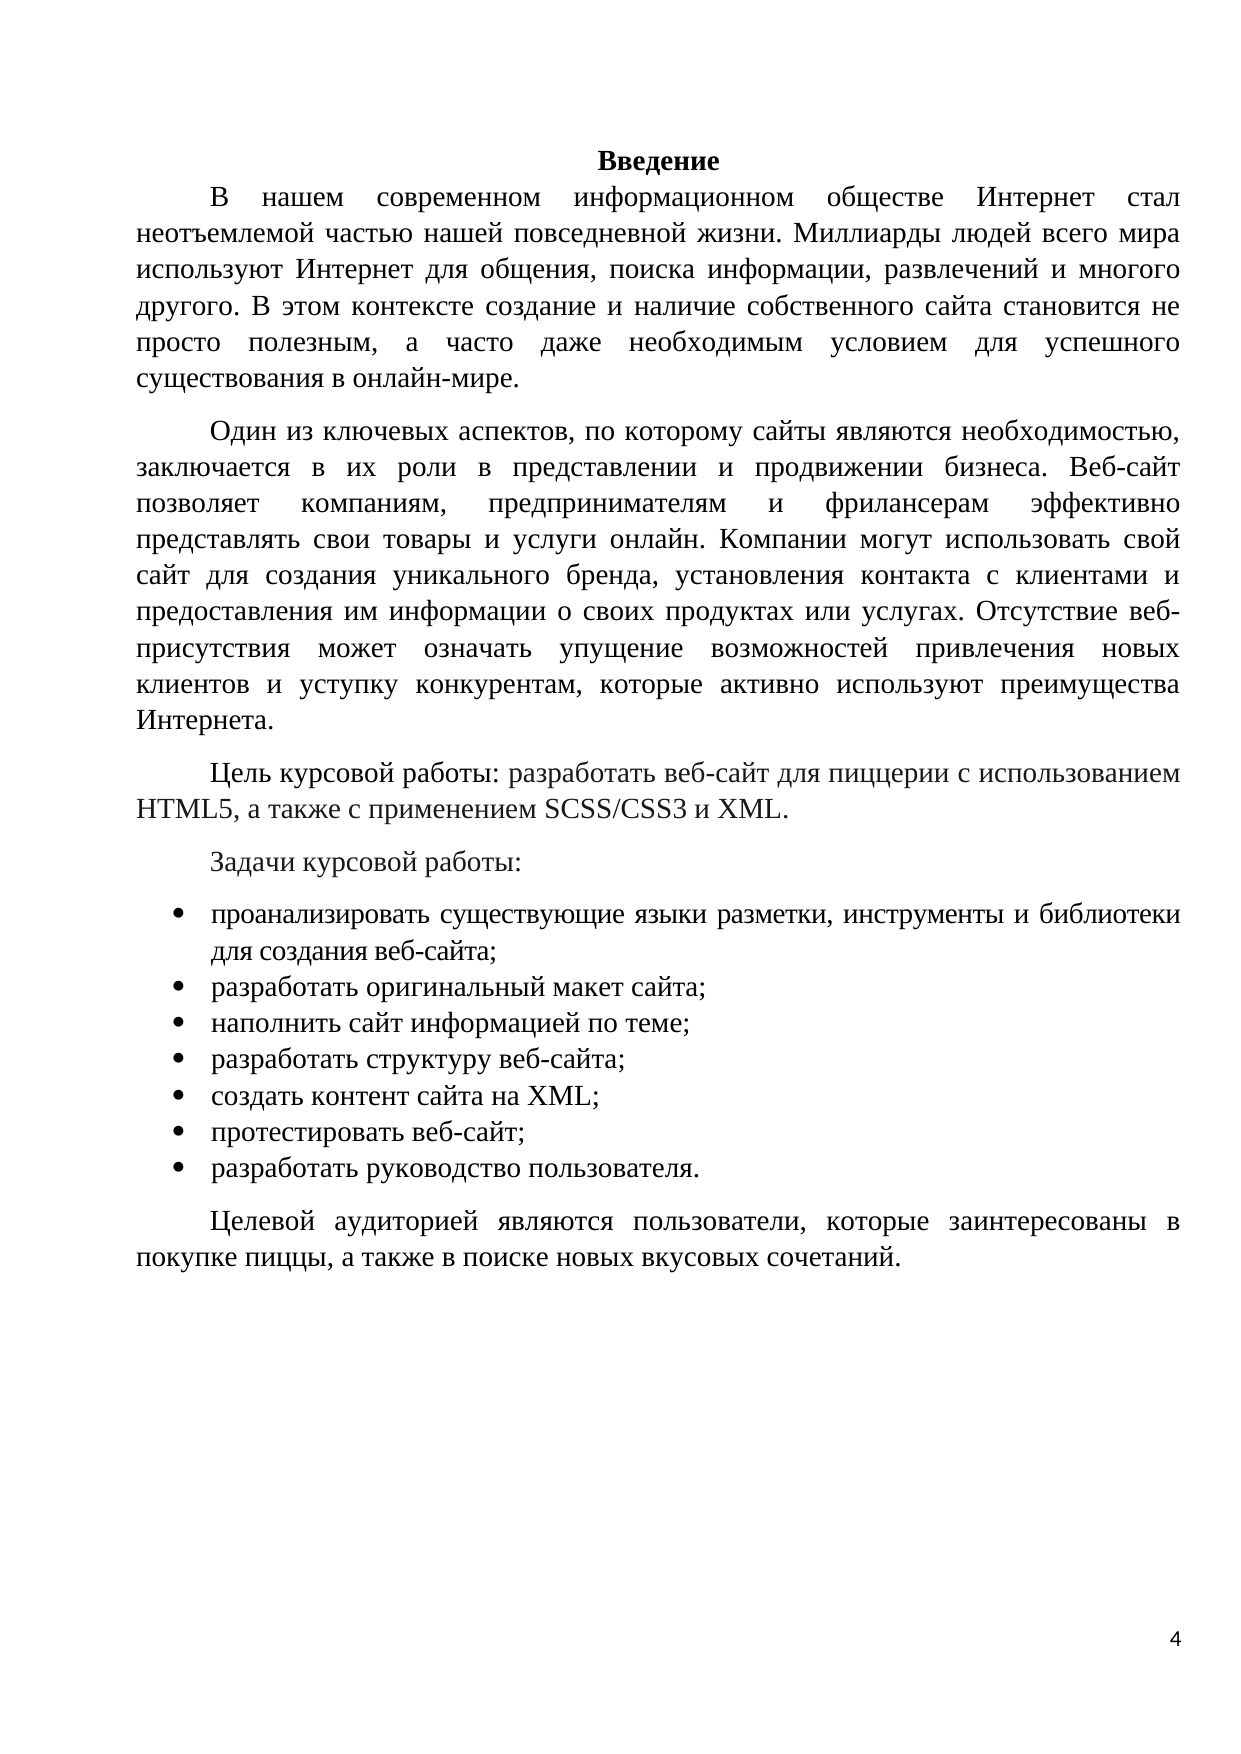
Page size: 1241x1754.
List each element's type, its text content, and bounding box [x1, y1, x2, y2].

text Целевой аудиторией являются пользователи, которые заинтересованы в покупке пиццы, а также в поиске новых вкусовых сочетаний. [136, 1203, 1181, 1273]
list протестировать веб-сайт; [173, 1114, 1181, 1148]
subtitle Введение [136, 143, 1181, 177]
text Задачи курсовой работы: [136, 844, 1181, 877]
text Цель курсовой работы: разработать веб-сайт для пиццерии с использованием HTML5, а также с применением SCSS/CSS3 и XML. [136, 755, 1181, 824]
list разработать руководство пользователя. [173, 1150, 1181, 1184]
list проанализировать существующие языки разметки, инструменты и библиотеки для создания веб-сайта; [173, 897, 1181, 966]
list создать контент сайта на XML; [173, 1078, 1181, 1111]
text В нашем современном информационном обществе Интернет стал неотъемлемой частью нашей повседневной жизни. Миллиарды людей всего мира используют Интернет для общения, поиска информации, развлечений и многого другого. В этом контексте создание и наличие собственного сайта становится не просто полезным, а часто даже необходимым условием для успешного существования в онлайн-мире. [136, 179, 1181, 393]
list разработать оригинальный макет сайта; [173, 969, 1181, 1003]
text Один из ключевых аспектов, по которому сайты являются необходимостью, заключается в их роли в представлении и продвижении бизнеса. Веб-сайт позволяет компаниям, предпринимателям и фрилансерам эффективно представлять свои товары и услуги онлайн. Компании могут использовать свой сайт для создания уникального бренда, установления контакта с клиентами и предоставления им информации о своих продуктах или услугах. Отсутствие веб-присутствия может означать упущение возможностей привлечения новых клиентов и уступку конкурентам, которые активно используют преимущества Интернета. [136, 413, 1181, 736]
list разработать структуру веб-сайта; [173, 1041, 1181, 1075]
list наполнить сайт информацией по теме; [173, 1005, 1181, 1039]
